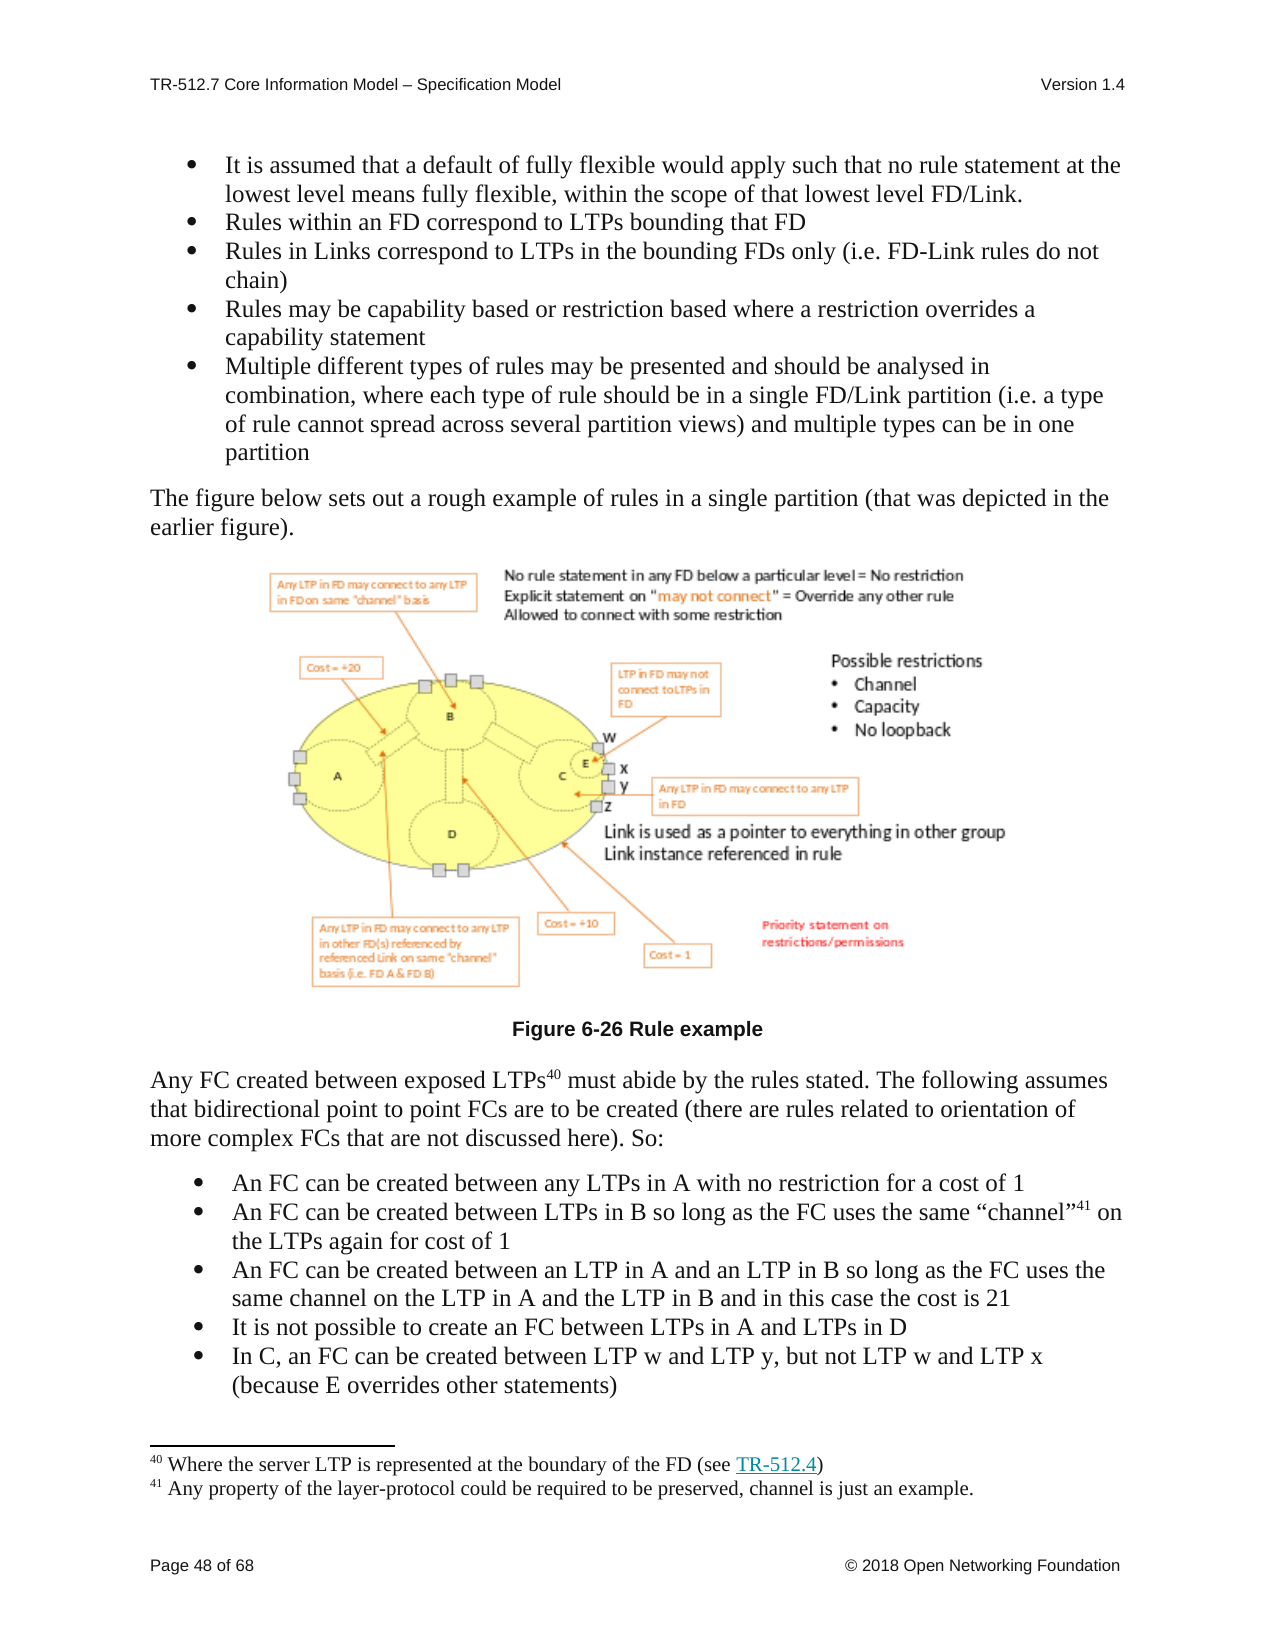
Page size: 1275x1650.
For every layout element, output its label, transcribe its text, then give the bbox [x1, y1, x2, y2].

text Any FC created between exposed LTPs must abide by the rules stated. The following assumes that bidirectional point to point FCs are to be created (there are rules related to orientation of more complex FCs that are not discussed here). So: [150, 1066, 1125, 1152]
list Rules within an FD correspond to LTPs bounding that FD [187, 207, 1125, 236]
list An FC can be created between an LTP in A and an LTP in B so long as the FC uses the same channel on the LTP in A and the LTP in B and in this case the cost is 21 [194, 1255, 1125, 1312]
list Rules may be capability based or restriction based where a restriction overrides a capability statement [187, 294, 1125, 351]
list It is not possible to create an FC between LTPs in A and LTPs in D [194, 1312, 1125, 1341]
list An FC can be created between LTPs in B so long as the FC uses the same “channel” on the LTPs again for cost of 1 [194, 1197, 1125, 1255]
list In C, an FC can be created between LTP w and LTP y, but not LTP w and LTP x (because E overrides other statements) [194, 1341, 1125, 1398]
list It is assumed that a default of fully flexible would apply such that no rule statement at the lowest level means fully flexible, within the scope of that lowest level FD/Link. [187, 150, 1125, 207]
list An FC can be created between any LTPs in A with no restriction for a cost of 1 [194, 1168, 1125, 1197]
list Rules in Links correspond to LTPs in the bounding FDs only (i.e. FD-Link rules do not chain) [187, 236, 1125, 294]
list Multiple different types of rules may be presented and should be analysed in combination, where each type of rule should be in a single FD/Link partition (i.e. a type of rule cannot spread across several partition views) and multiple types can be in one partition [187, 351, 1125, 466]
text The figure below sets out a rough example of rules in a single partition (that was depicted in the earlier figure). [150, 483, 1125, 540]
